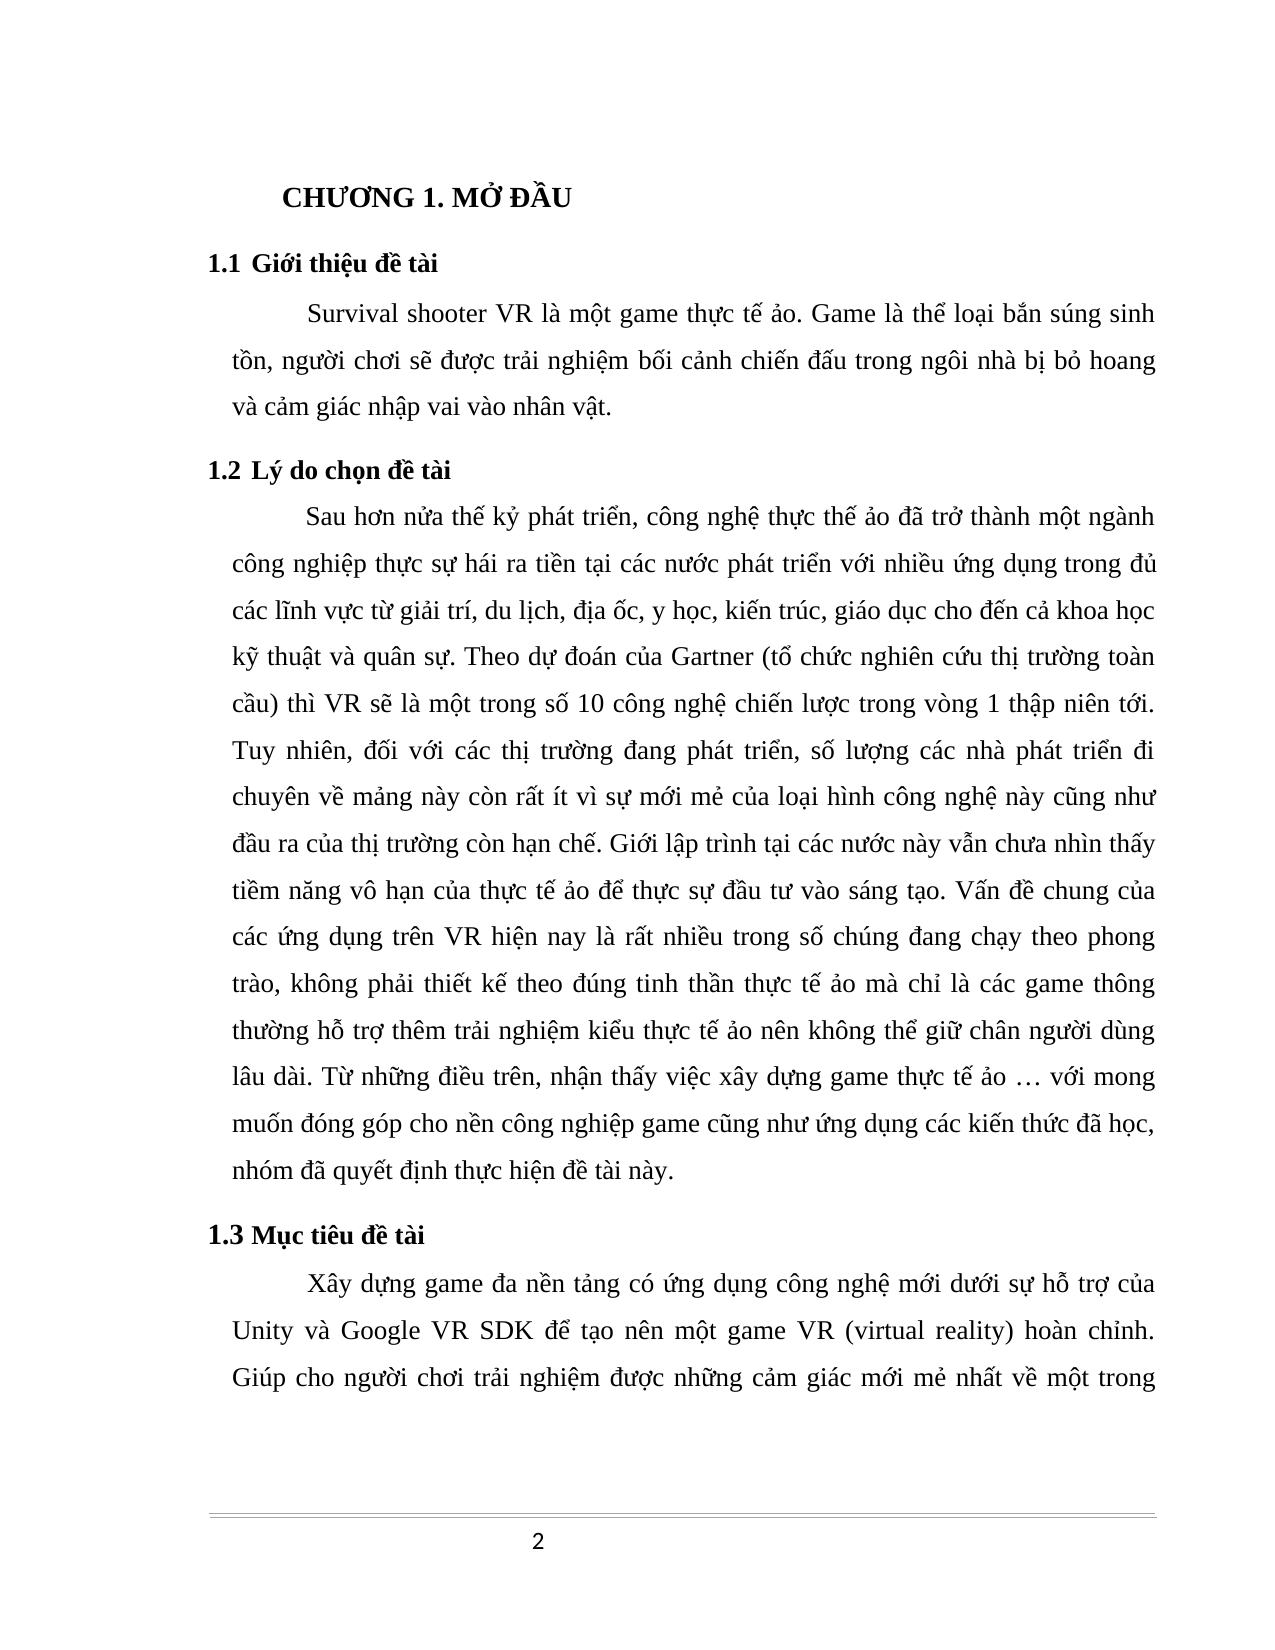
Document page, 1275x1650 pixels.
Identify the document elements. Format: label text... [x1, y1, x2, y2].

subtitle CHƯƠNG 1. MỞ ĐẦU [207, 180, 1157, 214]
subtitle Mục tiêu đề tài [207, 1217, 1157, 1251]
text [232, 1267, 1157, 1392]
text Survival shooter VR là một game thực tế ảo. Game là thể loại bắn súng sinh tồn, người chơi sẽ được trải nghiệm bối cảnh chiến đấu trong ngôi nhà bị bỏ hoang và cảm giác nhập vai vào nhân vật. [232, 297, 1157, 422]
subtitle Lý do chọn đề tài [207, 454, 1157, 485]
subtitle Giới thiệu đề tài [207, 247, 1157, 278]
text Sau hơn nửa thế kỷ phát triển, công nghệ thực thế ảo đã trở thành một ngành công nghiệp thực sự hái ra tiền tại các nước phát triển với nhiều ứng dụng trong đủ các lĩnh vực từ giải trí, du lịch, địa ốc, y học, kiến trúc, giáo dục cho đến cả khoa học kỹ thuật và quân sự. Theo dự đoán của Gartner (tổ chức nghiên cứu thị trường toàn cầu) thì VR sẽ là một trong số 10 công nghệ chiến lược trong vòng 1 thập niên tới. Tuy nhiên, đối với các thị trường đang phát triển, số lượng các nhà phát triển đi chuyên về mảng này còn rất ít vì sự mới mẻ của loại hình công nghệ này cũng như đầu ra của thị trường còn hạn chế. Giới lập trình tại các nước này vẫn chưa nhìn thấy tiềm năng vô hạn của thực tế ảo để thực sự đầu tư vào sáng tạo. Vấn đề chung của các ứng dụng trên VR hiện nay là rất nhiều trong số chúng đang chạy theo phong trào, không phải thiết kế theo đúng tinh thần thực tế ảo mà chỉ là các game thông thường hỗ trợ thêm trải nghiệm kiểu thực tế ảo nên không thể giữ chân người dùng lâu dài. Từ những điều trên, nhận thấy việc xây dựng game thực tế ảo … với mong muốn đóng góp cho nền công nghiệp game cũng như ứng dụng các kiến thức đã học, nhóm đã quyết định thực hiện đề tài này. [232, 500, 1157, 1185]
